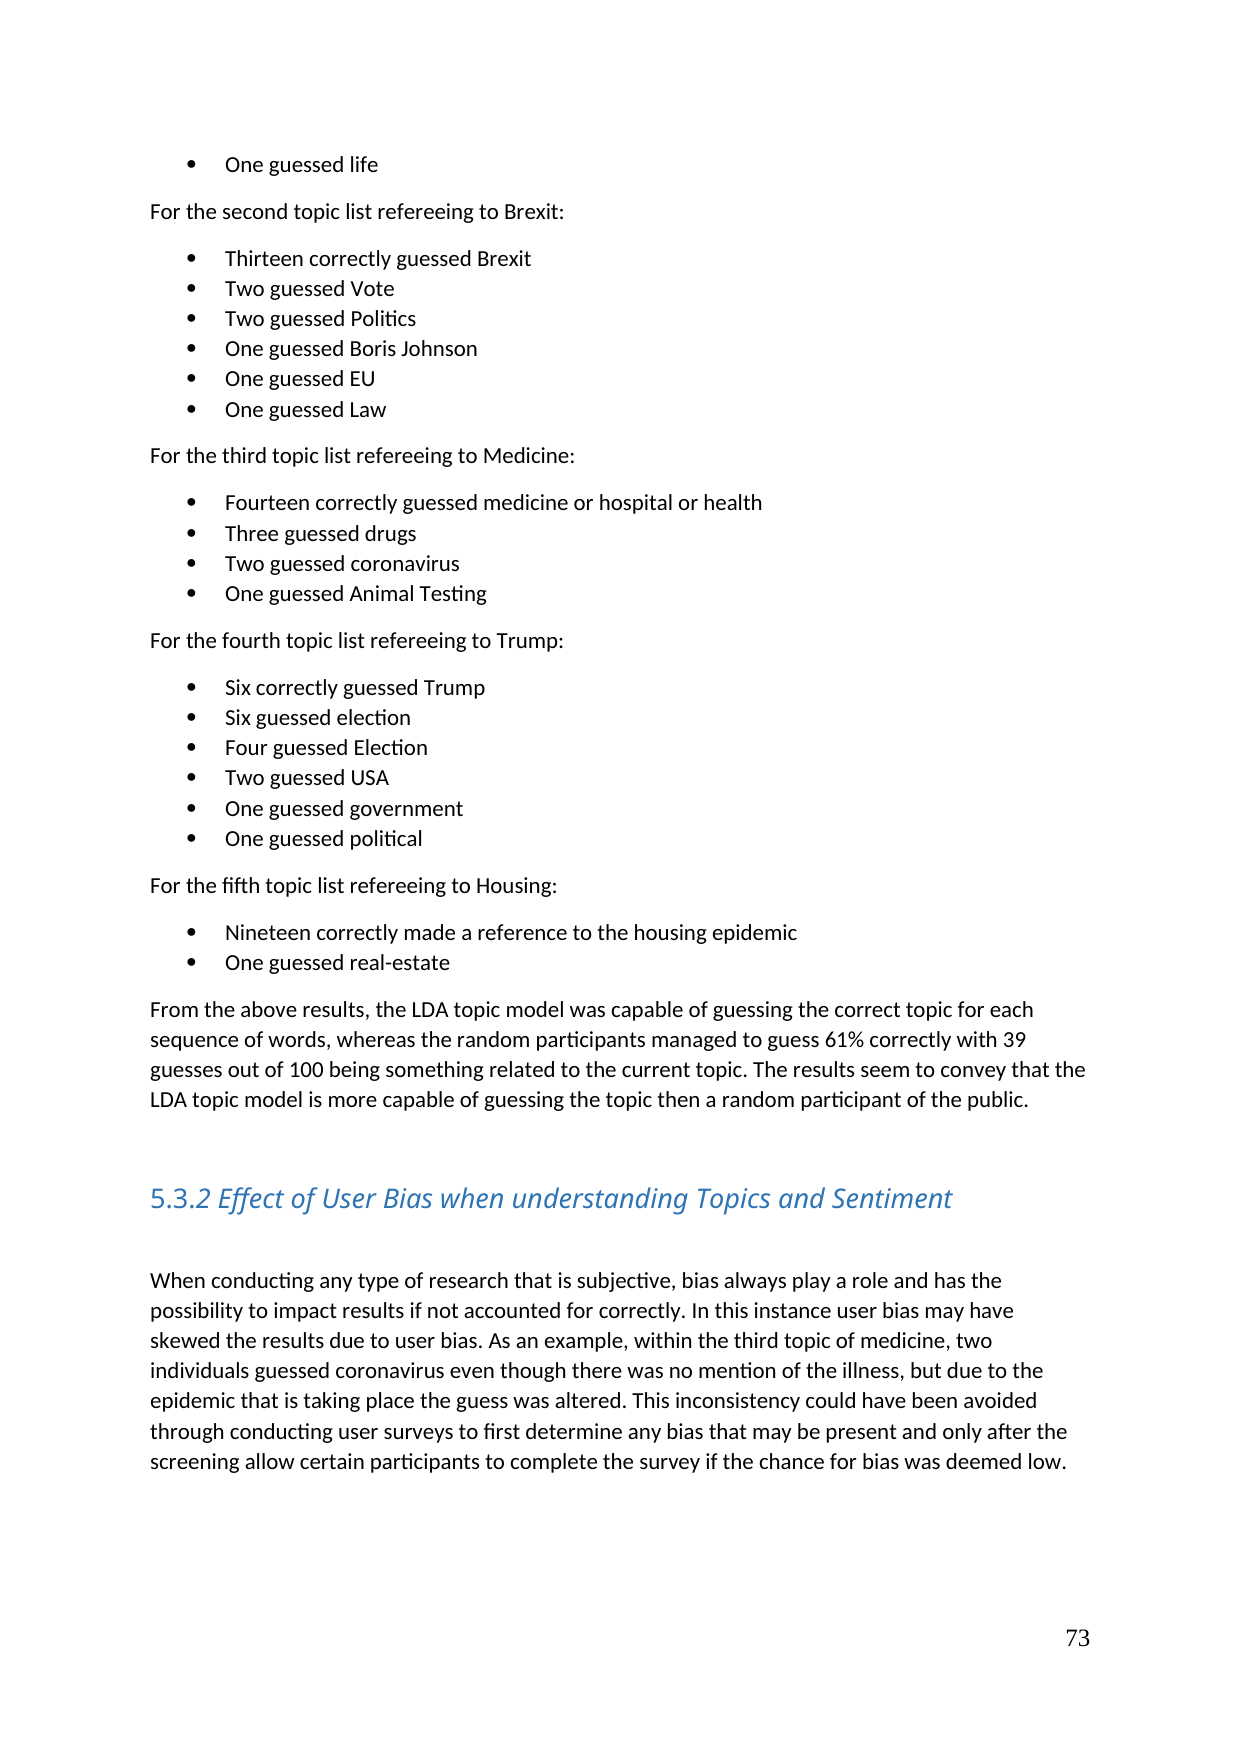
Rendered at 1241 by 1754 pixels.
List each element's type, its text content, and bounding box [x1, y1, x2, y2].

list One guessed real-estate [187, 948, 1090, 976]
text From the above results, the LDA topic model was capable of guessing the correct topic for each sequence of words, whereas the random participants managed to guess 61% correctly with 39 guesses out of 100 being something related to the current topic. The results seem to convey that the LDA topic model is more capable of guessing the topic then a random participant of the public. [150, 995, 1090, 1113]
list Four guessed Election [187, 733, 1090, 761]
list One guessed life [187, 150, 1090, 178]
list Two guessed coronavirus [187, 549, 1090, 577]
text For the third topic list refereeing to Medicine: [150, 442, 1090, 470]
text When conducting any type of research that is subjective, bias always play a role and has the possibility to impact results if not accounted for correctly. In this instance user bias may have skewed the results due to user bias. As an example, within the third topic of medicine, two individuals guessed coronavirus even though there was no mention of the illness, but due to the epidemic that is taking place the guess was altered. This inconsistency could have been avoided through conducting user surveys to first determine any bias that may be present and only after the screening allow certain participants to complete the survey if the chance for bias was deemed low. [150, 1266, 1090, 1475]
list One guessed Boris Johnson [187, 334, 1090, 362]
list Six guessed election [187, 703, 1090, 731]
list One guessed government [187, 794, 1090, 822]
list One guessed political [187, 824, 1090, 852]
list Six correctly guessed Trump [187, 673, 1090, 701]
list Two guessed Politics [187, 304, 1090, 332]
subtitle 5.3.2 Effect of User Bias when understanding Topics and Sentiment [150, 1179, 1090, 1216]
list Three guessed drugs [187, 519, 1090, 547]
list Thirteen correctly guessed Brexit [187, 244, 1090, 272]
list Two guessed USA [187, 763, 1090, 792]
text For the fourth topic list refereeing to Trump: [150, 626, 1090, 654]
text For the fifth topic list refereeing to Housing: [150, 871, 1090, 899]
list Two guessed Vote [187, 274, 1090, 302]
list One guessed Animal Testing [187, 579, 1090, 607]
list Fourteen correctly guessed medicine or hospital or health [187, 488, 1090, 517]
text For the second topic list refereeing to Brexit: [150, 197, 1090, 225]
list One guessed EU [187, 364, 1090, 393]
list Nineteen correctly made a reference to the housing epidemic [187, 918, 1090, 946]
list One guessed Law [187, 395, 1090, 423]
